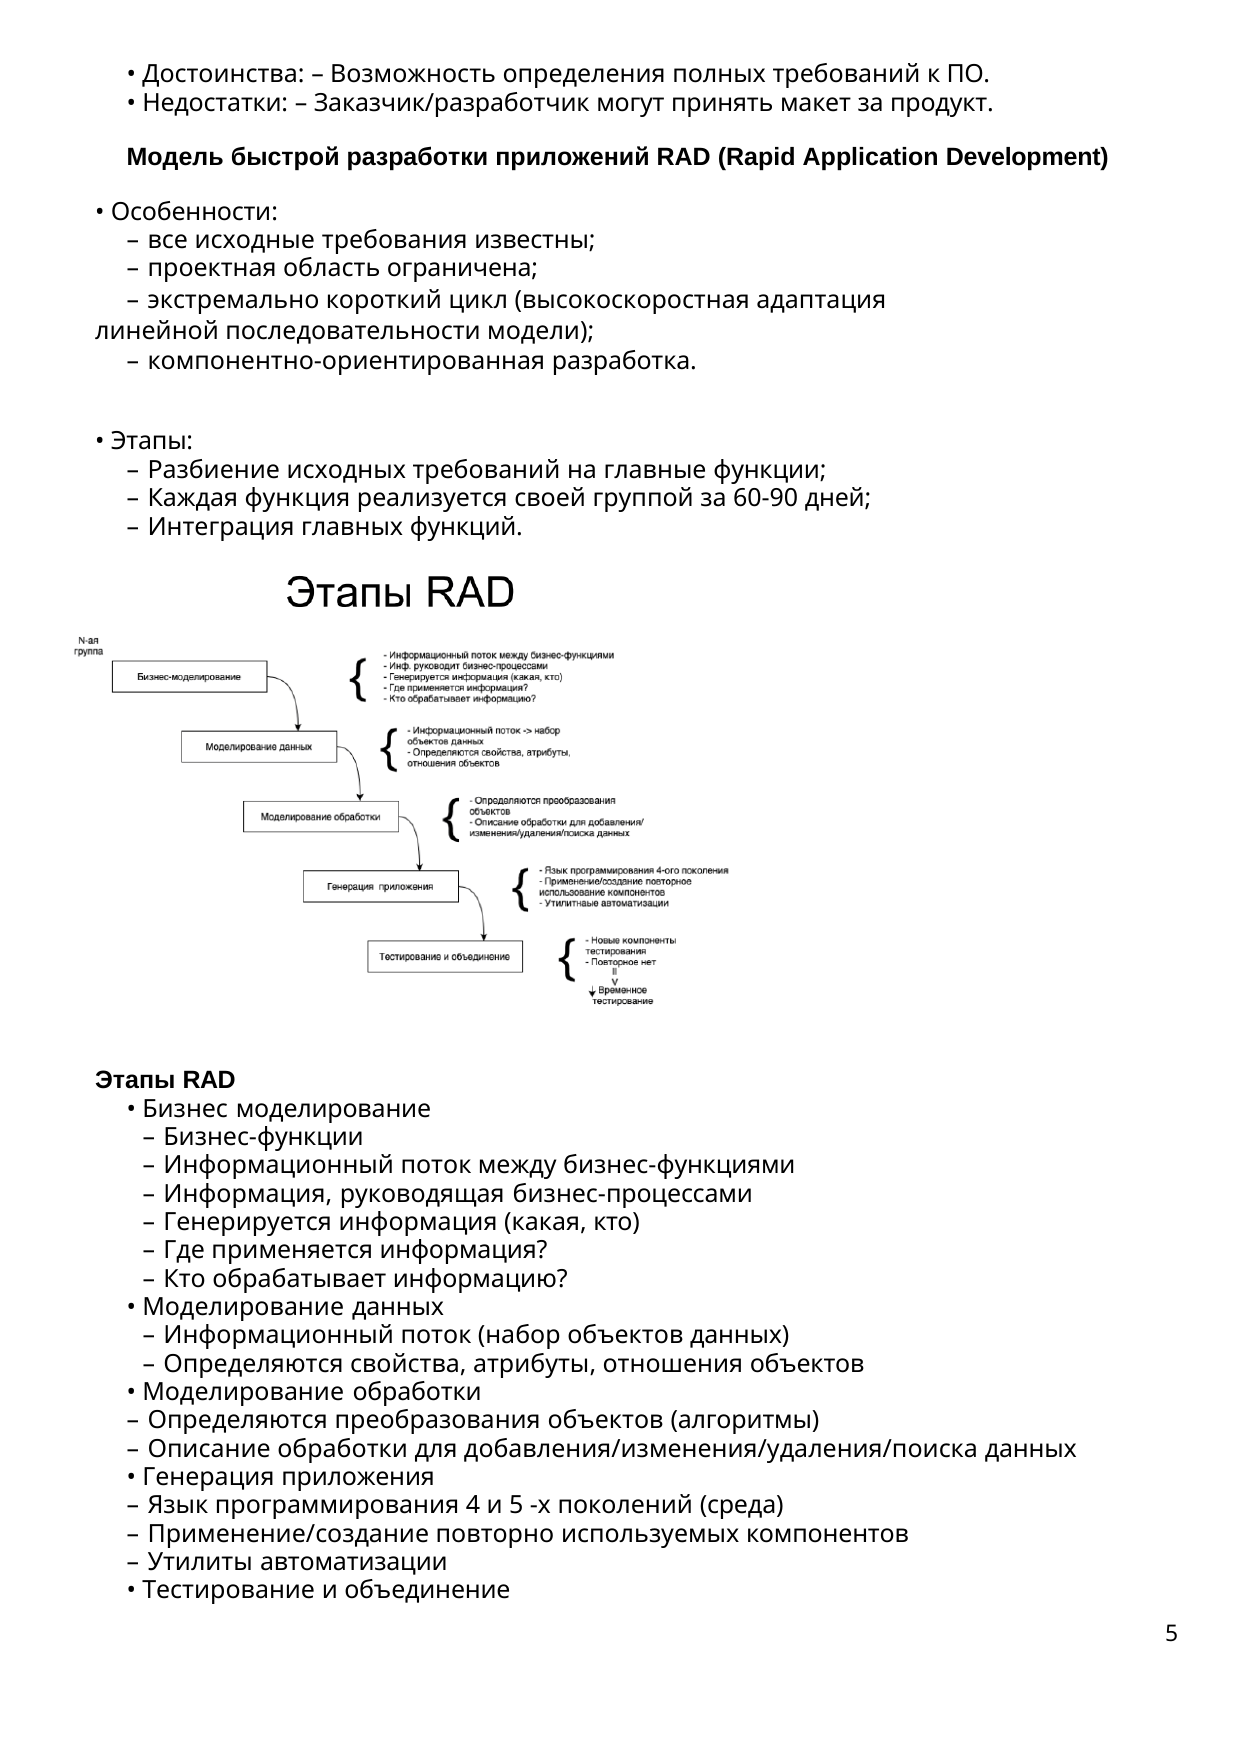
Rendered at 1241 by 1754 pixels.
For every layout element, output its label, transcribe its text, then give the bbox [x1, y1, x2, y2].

list Информационный поток (набор объектов данных) [142, 1321, 1178, 1349]
list компонентно-ориентированная разработка. [126, 347, 1178, 375]
list Бизнес моделирование [126, 1094, 1178, 1123]
list Интеграция главных функций. [126, 512, 1178, 541]
list Особенности: [95, 197, 1178, 226]
list Определяются свойства, атрибуты, отношения объектов [142, 1349, 1178, 1378]
list проектная область ограничена; [126, 254, 1178, 283]
list Применение/создание повторно используемых компонентов [126, 1519, 1178, 1548]
list Утилиты автоматизации [126, 1548, 1178, 1576]
list Разбиение исходных требований на главные функции; [126, 456, 1178, 484]
list Язык программирования 4 и 5 -х поколений (среда) [126, 1491, 1178, 1519]
list все исходные требования известны; [126, 226, 1178, 254]
list Кто обрабатывает информацию? [142, 1264, 1178, 1293]
list экстремально короткий цикл (высокоскоростная адаптация линейной последовательности модели); [95, 283, 958, 347]
list Недостатки: – Заказчик/разработчик могут принять макет за продукт. [126, 88, 1178, 117]
list Бизнес-функции [142, 1123, 1178, 1151]
list Каждая функция реализуется своей группой за 60-90 дней; [126, 484, 1178, 512]
list Информационный поток между бизнес-функциями [142, 1151, 1178, 1179]
list Определяются преобразования объектов (алгоритмы) [126, 1406, 1178, 1434]
list Генерируется информация (какая, кто) [142, 1208, 1178, 1236]
list Моделирование данных [126, 1293, 1178, 1321]
picture [64, 562, 733, 1022]
list Описание обработки для добавления/изменения/удаления/поиска данных [126, 1434, 1178, 1463]
list Где применяется информация? [142, 1236, 1178, 1264]
list Моделирование обработки [126, 1378, 1178, 1406]
list Достоинства: – Возможность определения полных требований к ПО. [126, 60, 1178, 88]
list Этапы: [95, 426, 1178, 456]
list Информация, руководящая бизнес-процессами [142, 1179, 1178, 1208]
text Этапы RAD [95, 1067, 1178, 1094]
list Тестирование и объединение [126, 1576, 1178, 1604]
text Модель быстрой разработки приложений RAD (Rapid Application Development) [126, 142, 1178, 170]
list Генерация приложения [126, 1463, 1178, 1491]
